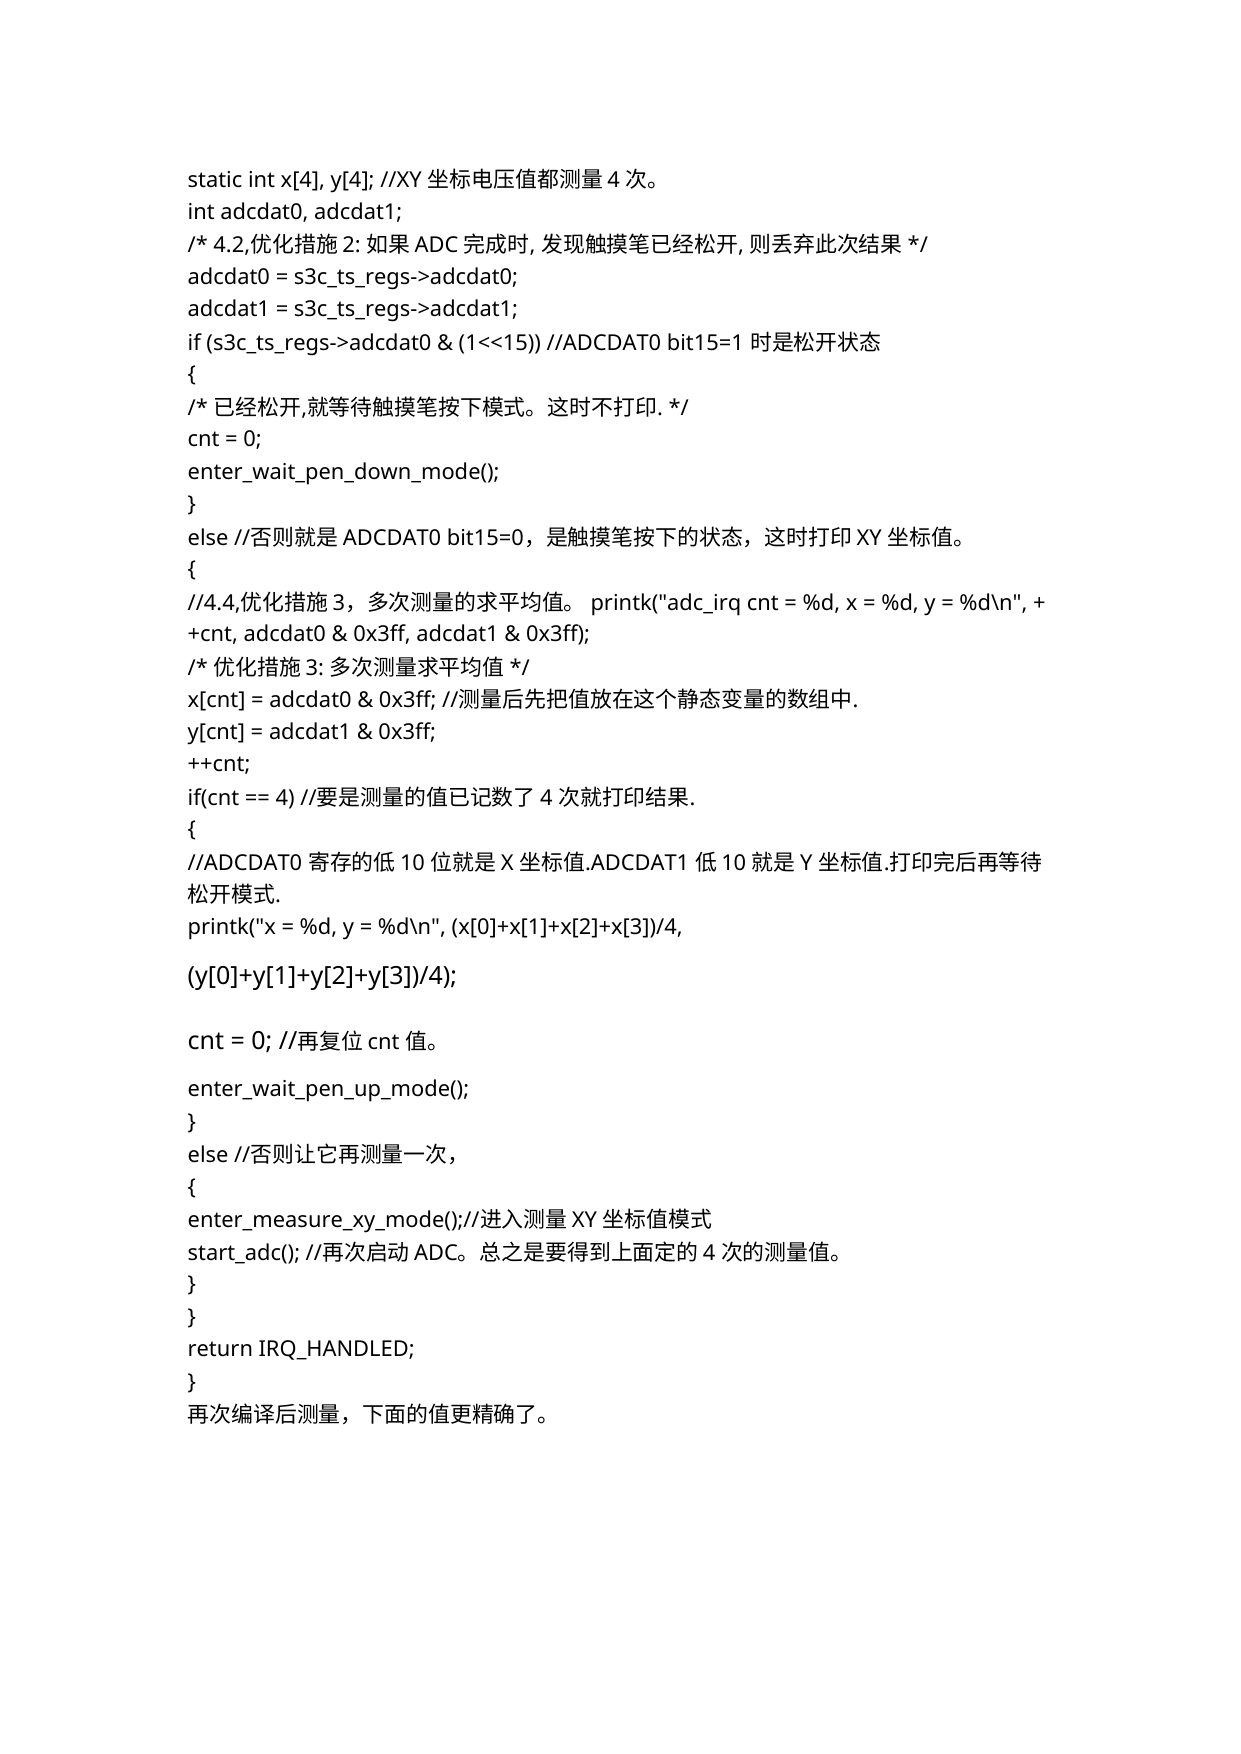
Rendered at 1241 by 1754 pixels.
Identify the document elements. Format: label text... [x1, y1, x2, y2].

text { [187, 357, 1053, 389]
text adcdat1 = s3c_ts_regs->adcdat1; [187, 292, 1053, 324]
text } [187, 1299, 1053, 1332]
text else //否则让它再测量一次， [187, 1137, 1053, 1169]
text if (s3c_ts_regs->adcdat0 & (1<<15)) //ADCDAT0 bit15=1 时是松开状态 [187, 324, 1053, 357]
text enter_measure_xy_mode();//进入测量XY 坐标值模式 [187, 1202, 1053, 1234]
text static int x[4], y[4]; //XY 坐标电压值都测量4 次。 [187, 162, 1053, 194]
text /* 已经松开,就等待触摸笔按下模式。这时不打印. */ [187, 389, 1053, 422]
text } [187, 1267, 1053, 1299]
text } [187, 1364, 1053, 1397]
text } [187, 1104, 1053, 1137]
text cnt = 0; //再复位cnt 值。 [187, 1007, 1053, 1072]
text int adcdat0, adcdat1; [187, 194, 1053, 227]
text enter_wait_pen_up_mode(); [187, 1072, 1053, 1104]
text printk("x = %d, y = %d\n", (x[0]+x[1]+x[2]+x[3])/4, [187, 909, 1053, 942]
text { [187, 552, 1053, 584]
text if(cnt == 4) //要是测量的值已记数了4 次就打印结果. [187, 779, 1053, 812]
text x[cnt] = adcdat0 & 0x3ff; //测量后先把值放在这个静态变量的数组中. [187, 682, 1053, 714]
text start_adc(); //再次启动ADC。总之是要得到上面定的4 次的测量值。 [187, 1234, 1053, 1267]
text cnt = 0; [187, 422, 1053, 454]
text { [187, 812, 1053, 844]
text adcdat0 = s3c_ts_regs->adcdat0; [187, 259, 1053, 292]
text //ADCDAT0 寄存的低10 位就是X 坐标值.ADCDAT1 低10 就是Y 坐标值.打印完后再等待松开模式. [187, 844, 1053, 909]
text (y[0]+y[1]+y[2]+y[3])/4); [187, 942, 1053, 1007]
text ++cnt; [187, 747, 1053, 779]
text 再次编译后测量，下面的值更精确了。 [187, 1397, 1053, 1429]
text y[cnt] = adcdat1 & 0x3ff; [187, 714, 1053, 747]
text { [187, 1169, 1053, 1202]
text //4.4,优化措施3，多次测量的求平均值。 printk("adc_irq cnt = %d, x = %d, y = %d\n", ++cnt, adcdat0 & 0x3ff, adcdat1 & 0x3ff); [187, 584, 1053, 649]
text /* 4.2,优化措施2: 如果ADC 完成时, 发现触摸笔已经松开, 则丢弃此次结果 */ [187, 227, 1053, 259]
text else //否则就是 ADCDAT0 bit15=0，是触摸笔按下的状态，这时打印XY 坐标值。 [187, 519, 1053, 552]
text /* 优化措施3: 多次测量求平均值 */ [187, 649, 1053, 682]
text enter_wait_pen_down_mode(); [187, 454, 1053, 487]
text return IRQ_HANDLED; [187, 1332, 1053, 1364]
text } [187, 487, 1053, 519]
